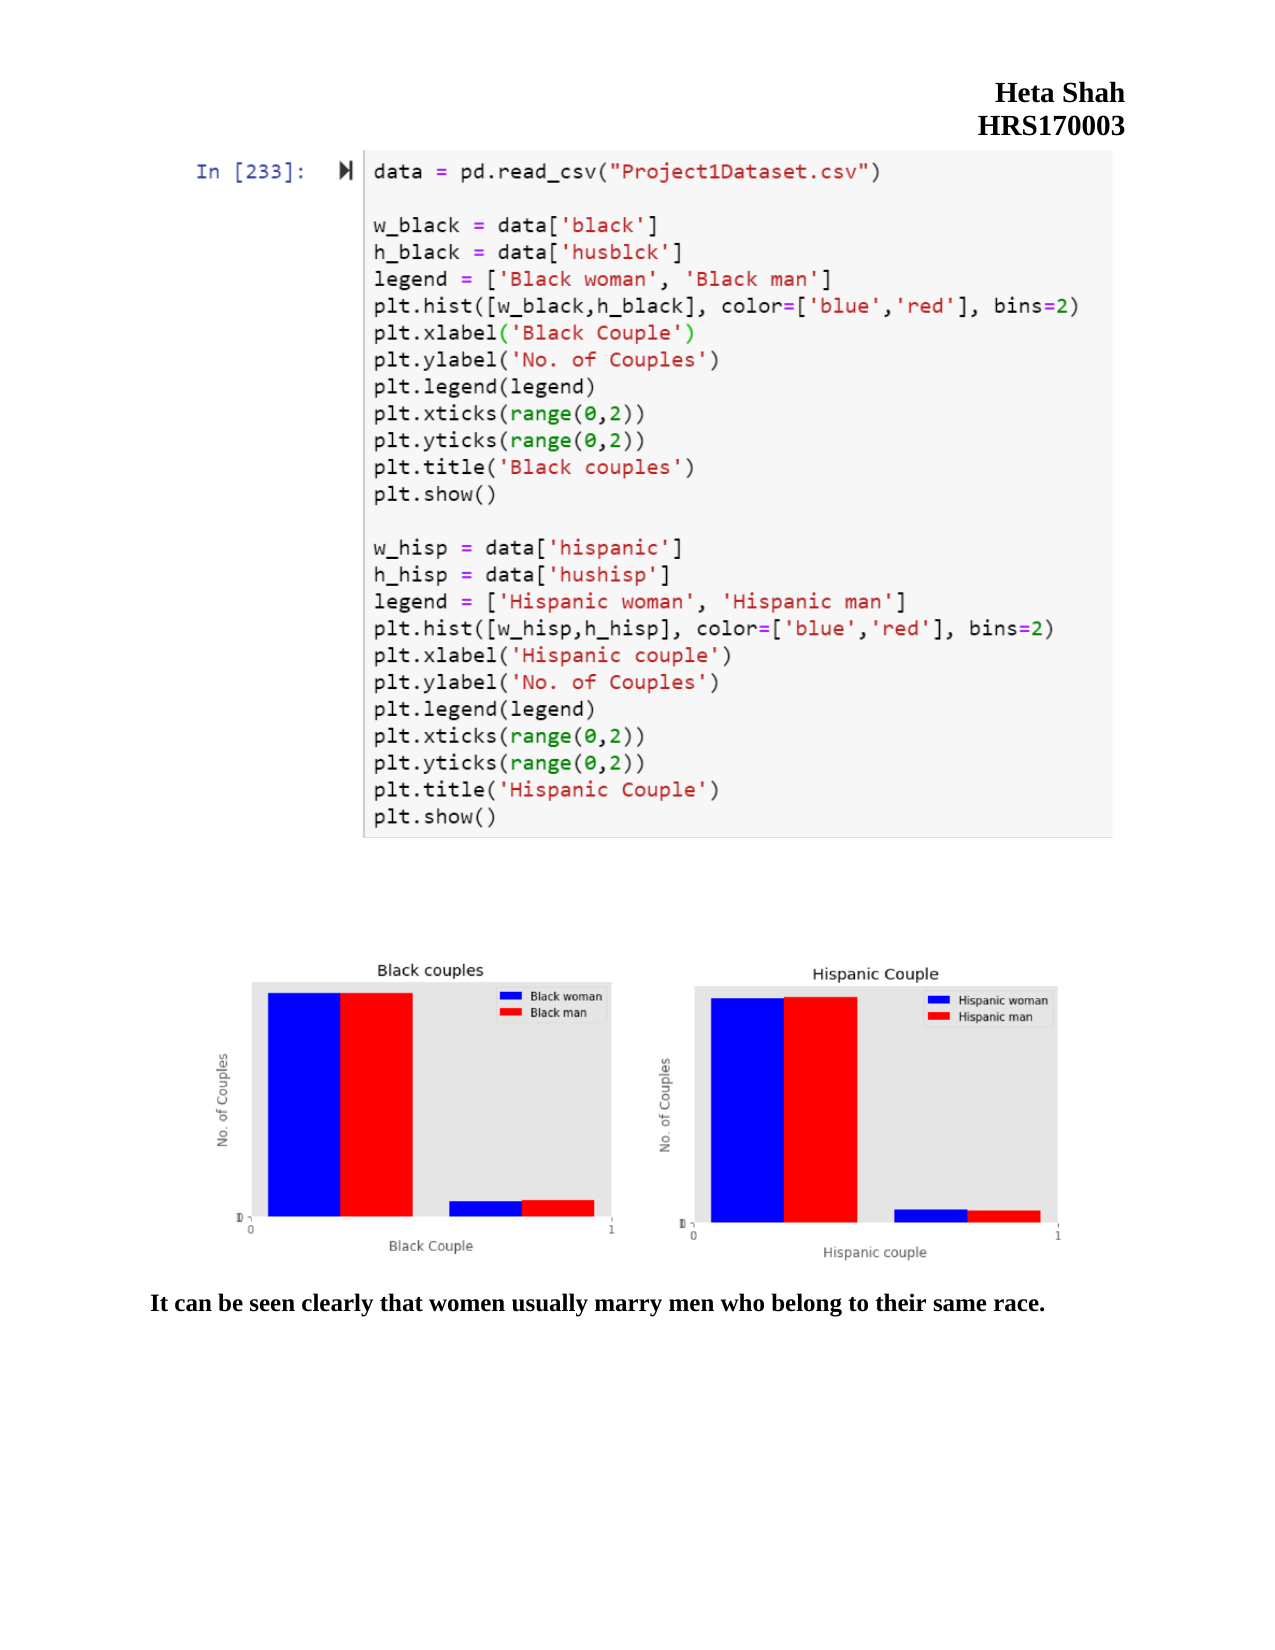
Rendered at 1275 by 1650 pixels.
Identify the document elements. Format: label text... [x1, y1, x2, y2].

picture [162, 150, 1113, 838]
text It can be seen clearly that women usually marry men who belong to their same race. [150, 1288, 1125, 1317]
picture [193, 942, 1082, 1272]
